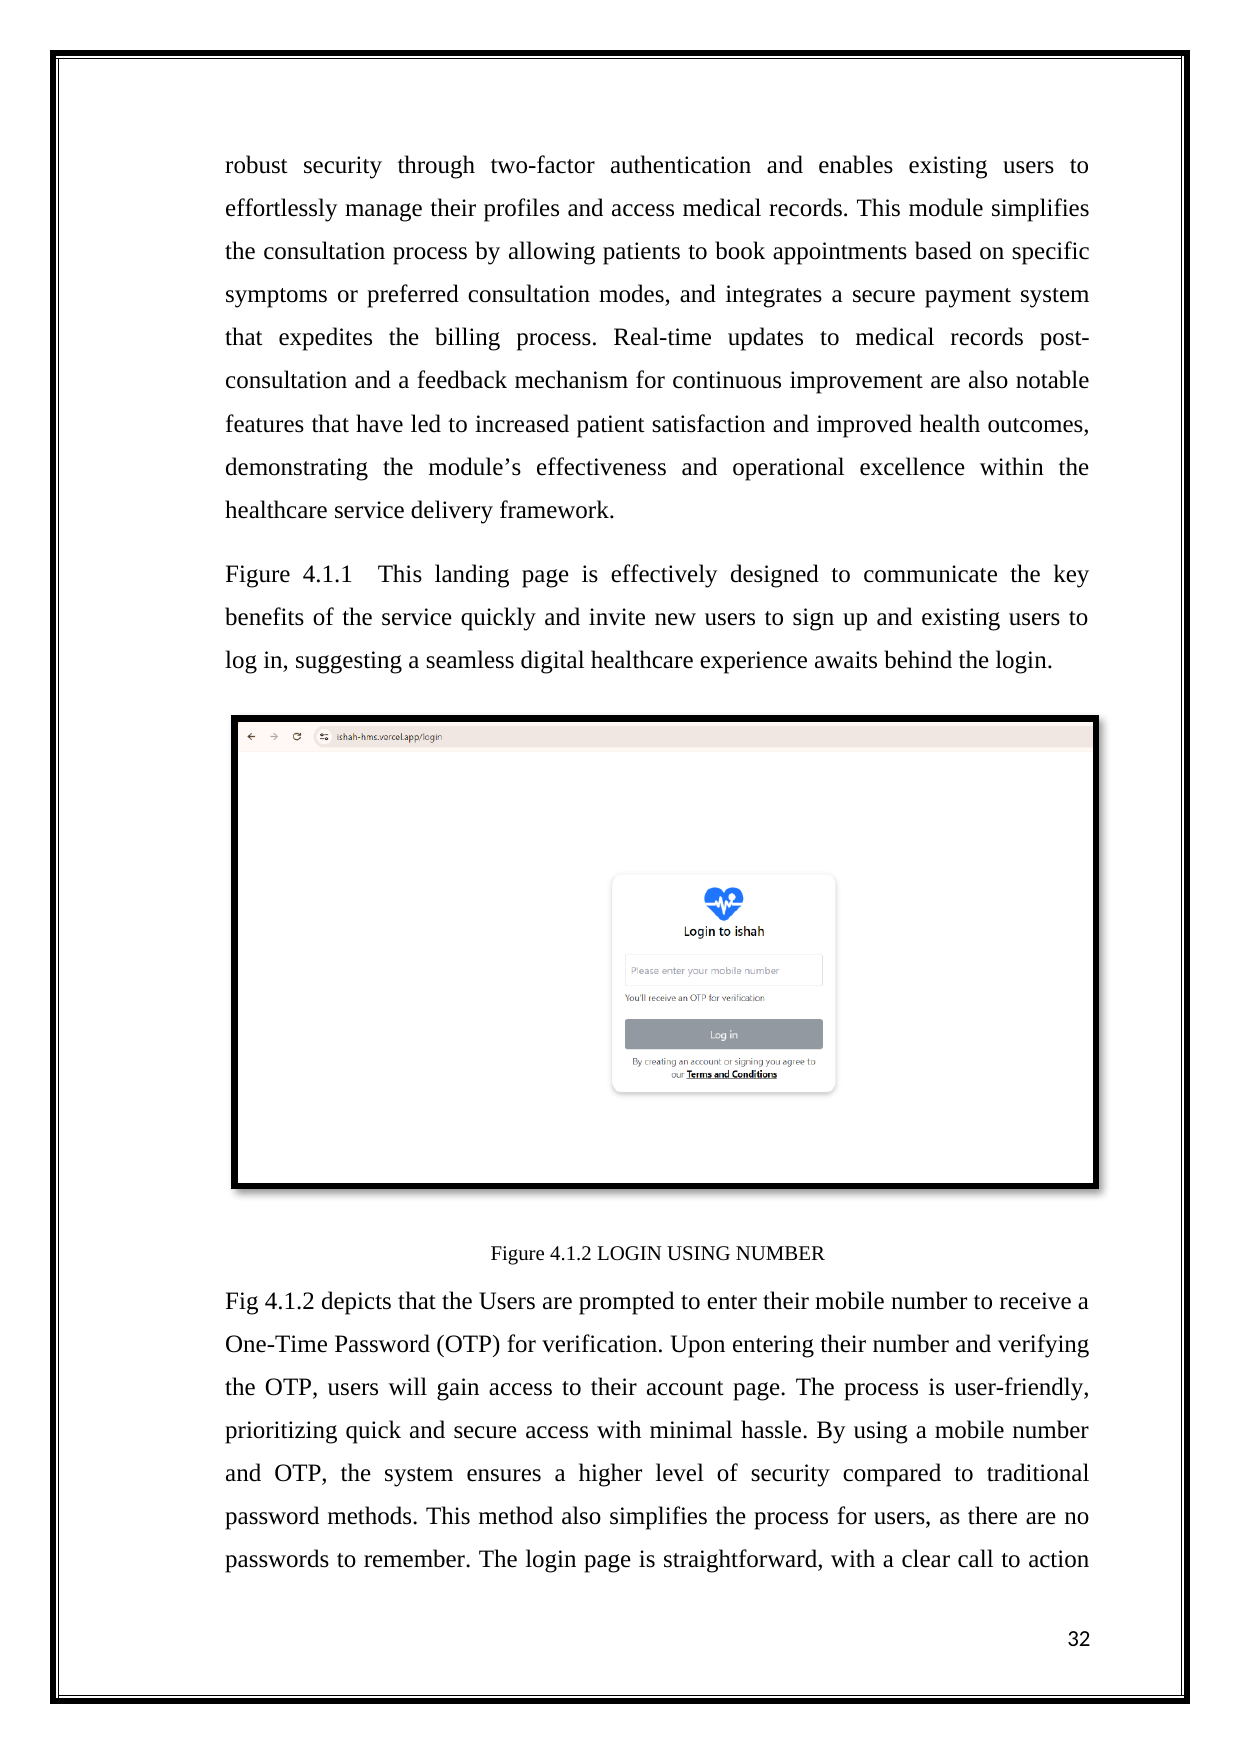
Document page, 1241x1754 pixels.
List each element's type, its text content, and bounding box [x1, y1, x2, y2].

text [225, 1286, 1090, 1573]
picture [238, 722, 1093, 1183]
text Figure 4.1.2 LOGIN USING NUMBER [225, 1241, 1090, 1265]
text Figure 4.1.1 This landing page is effectively designed to communicate the key benefits of the service quickly and invite new users to sign up and existing users to log in, suggesting a seamless digital healthcare experience awaits behind the login. [225, 559, 1090, 674]
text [225, 150, 1090, 524]
